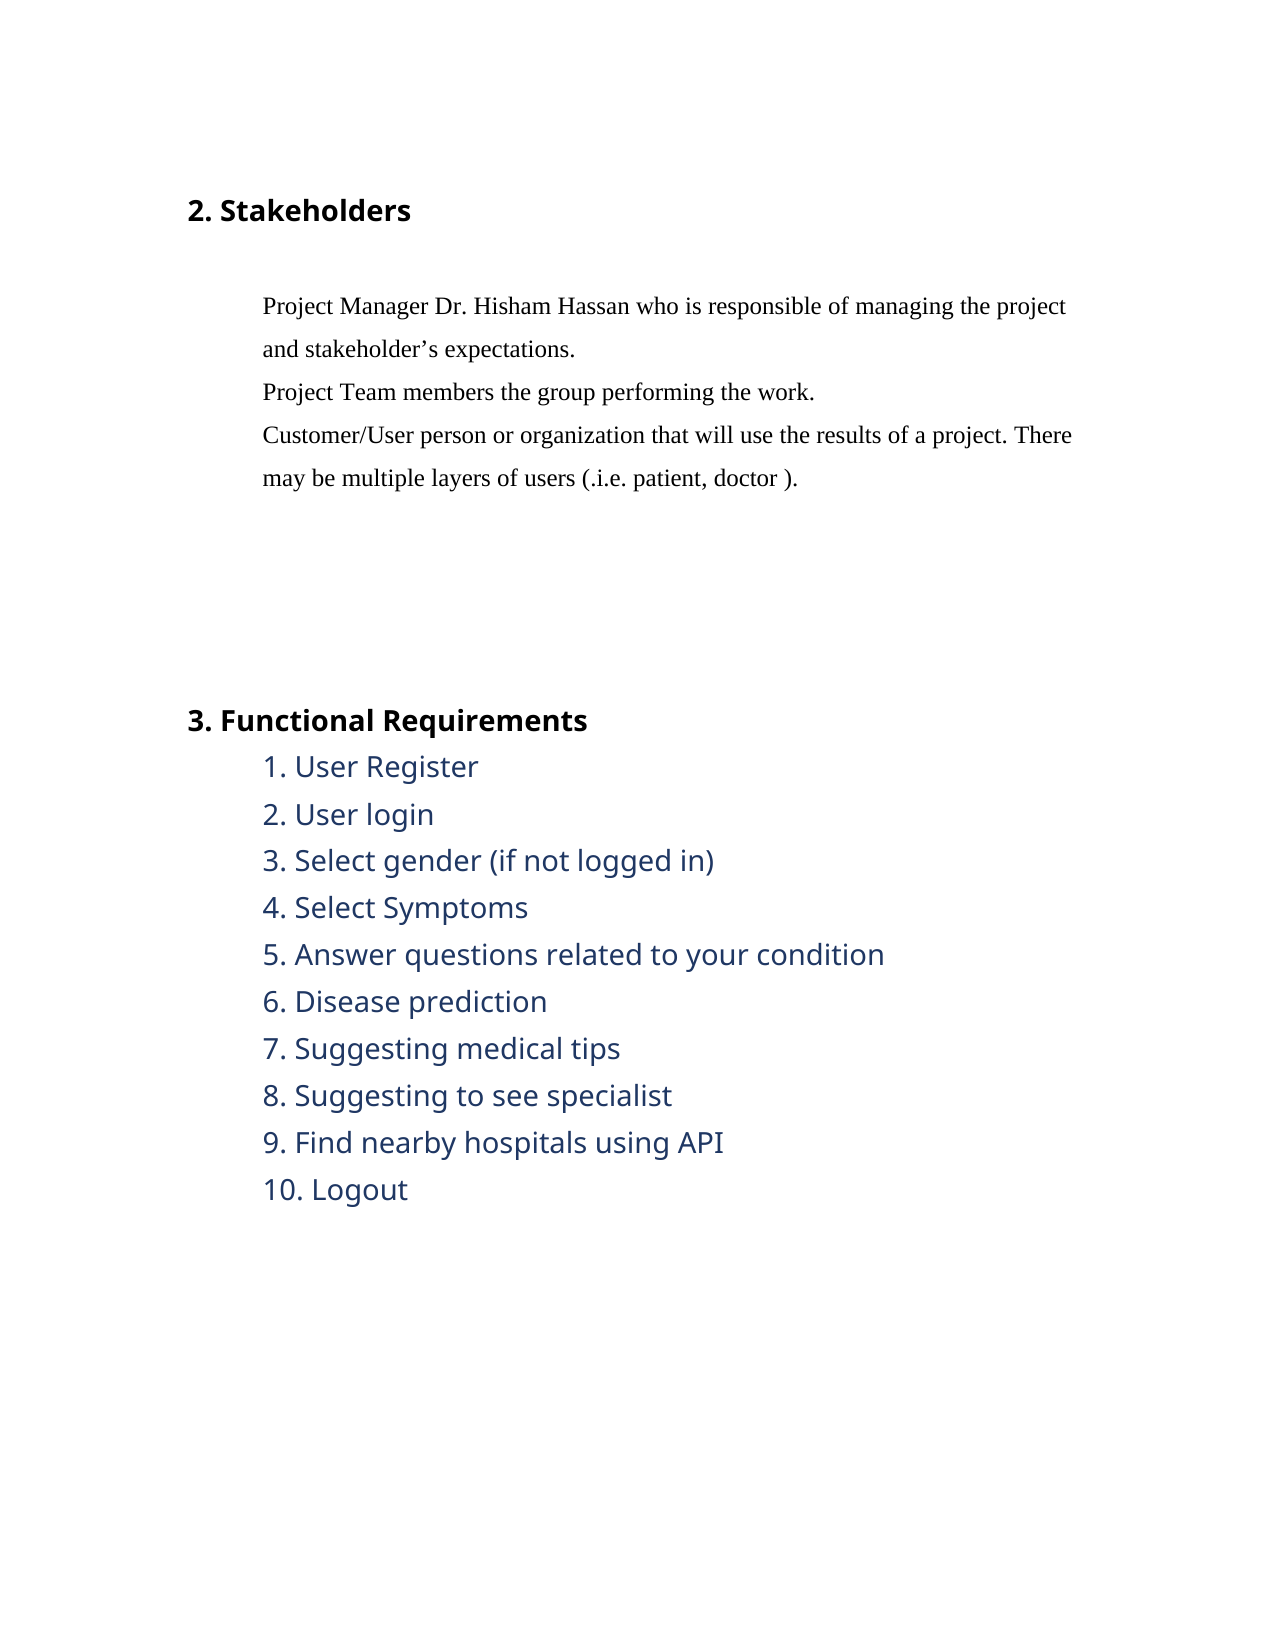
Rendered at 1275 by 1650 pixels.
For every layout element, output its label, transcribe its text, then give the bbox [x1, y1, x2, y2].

subtitle 5. Answer questions related to your condition [262, 935, 1087, 974]
text Project Manager Dr. Hisham Hassan who is responsible of managing the project and stakeholder’s expectations. [262, 291, 1087, 363]
subtitle 3. Select gender (if not logged in) [262, 841, 1087, 880]
subtitle 3. Functional Requirements [187, 700, 1087, 739]
subtitle 4. Select Symptoms [262, 888, 1087, 927]
subtitle 8. Suggesting to see specialist [262, 1076, 1087, 1115]
subtitle 6. Disease prediction [262, 982, 1087, 1021]
subtitle 2. Stakeholders [187, 190, 1087, 230]
text Project Team members the group performing the work. [262, 377, 1087, 406]
subtitle 2. User login [262, 794, 1087, 833]
subtitle 10. Logout [262, 1169, 1087, 1209]
subtitle 9. Find nearby hospitals using API [262, 1123, 1087, 1162]
subtitle 7. Suggesting medical tips [262, 1029, 1087, 1068]
subtitle 1. User Register [262, 747, 1087, 786]
text Customer/User person or organization that will use the results of a project. There may be multiple layers of users (.i.e. patient, doctor ). [262, 420, 1087, 492]
